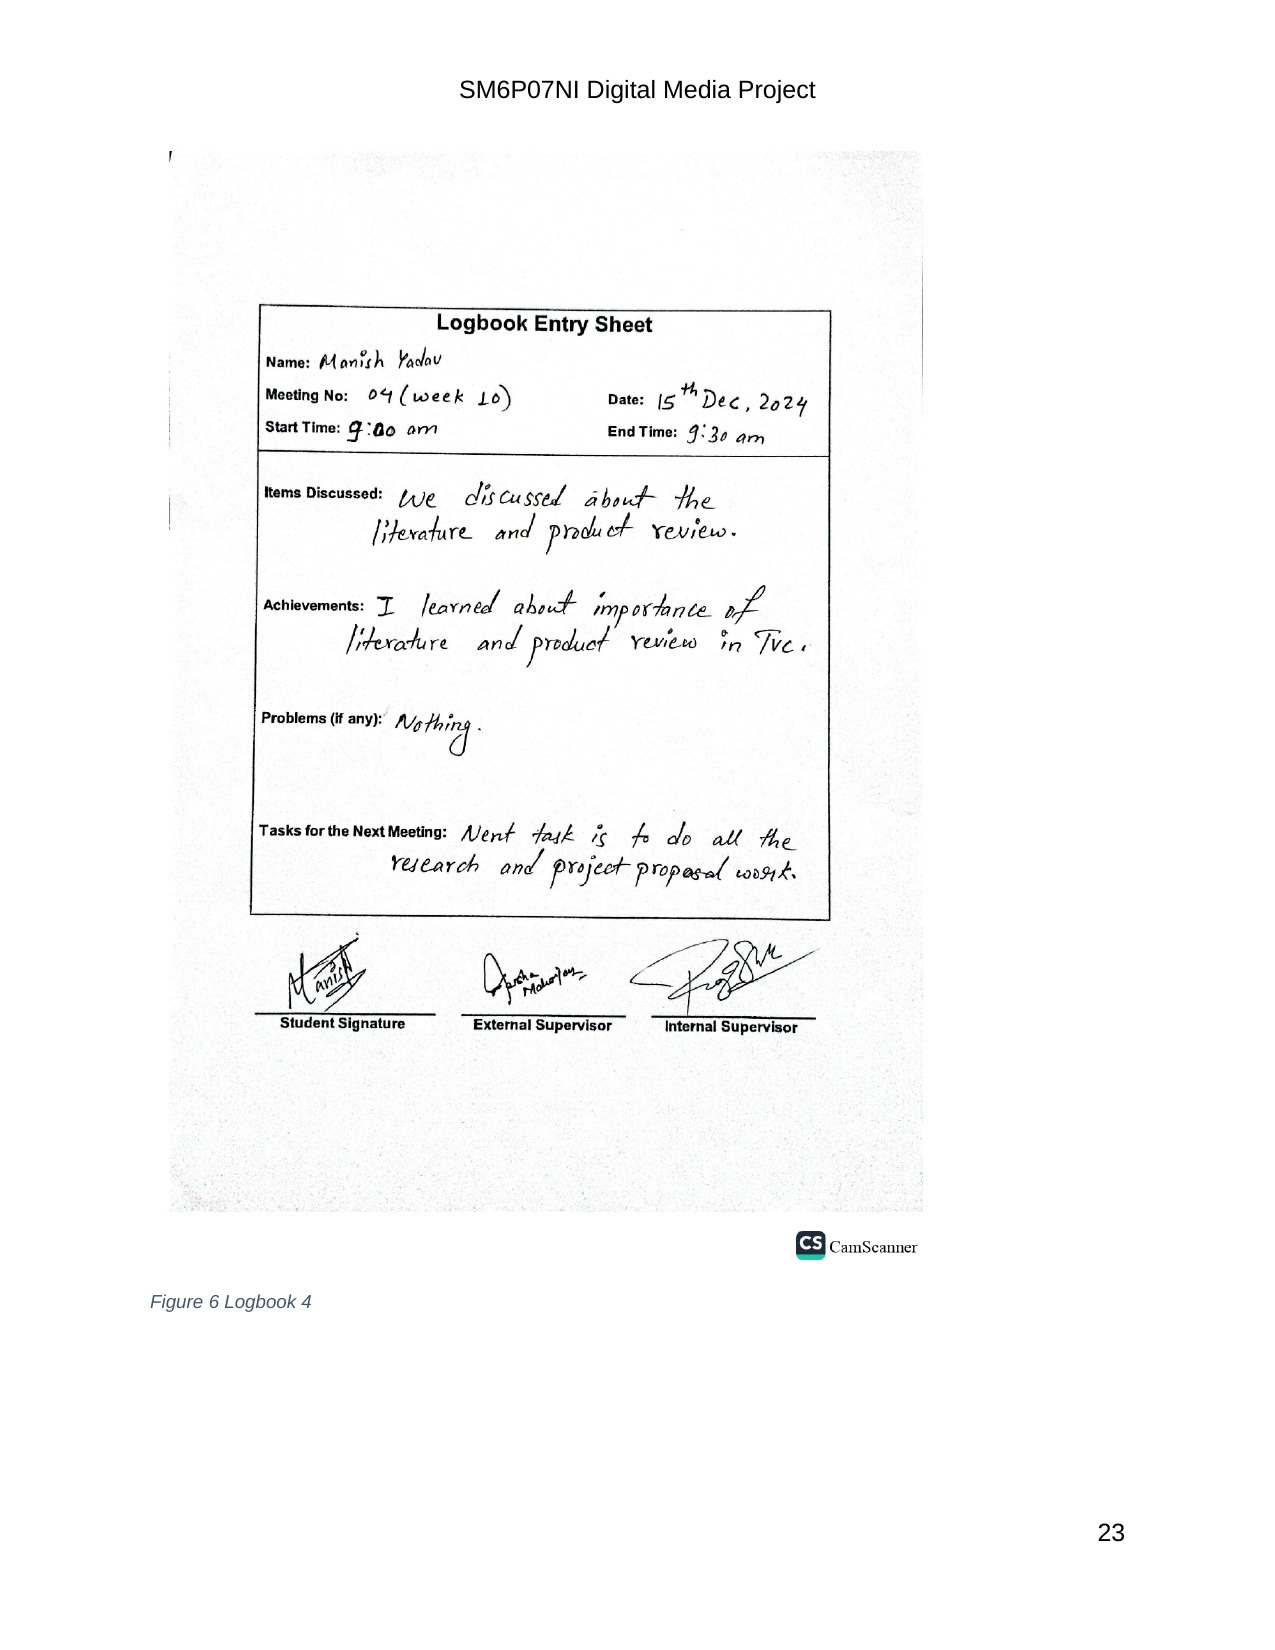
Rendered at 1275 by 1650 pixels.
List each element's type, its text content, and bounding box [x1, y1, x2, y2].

text Figure 6 Logbook 4 [150, 1290, 1125, 1312]
picture [150, 151, 942, 1272]
